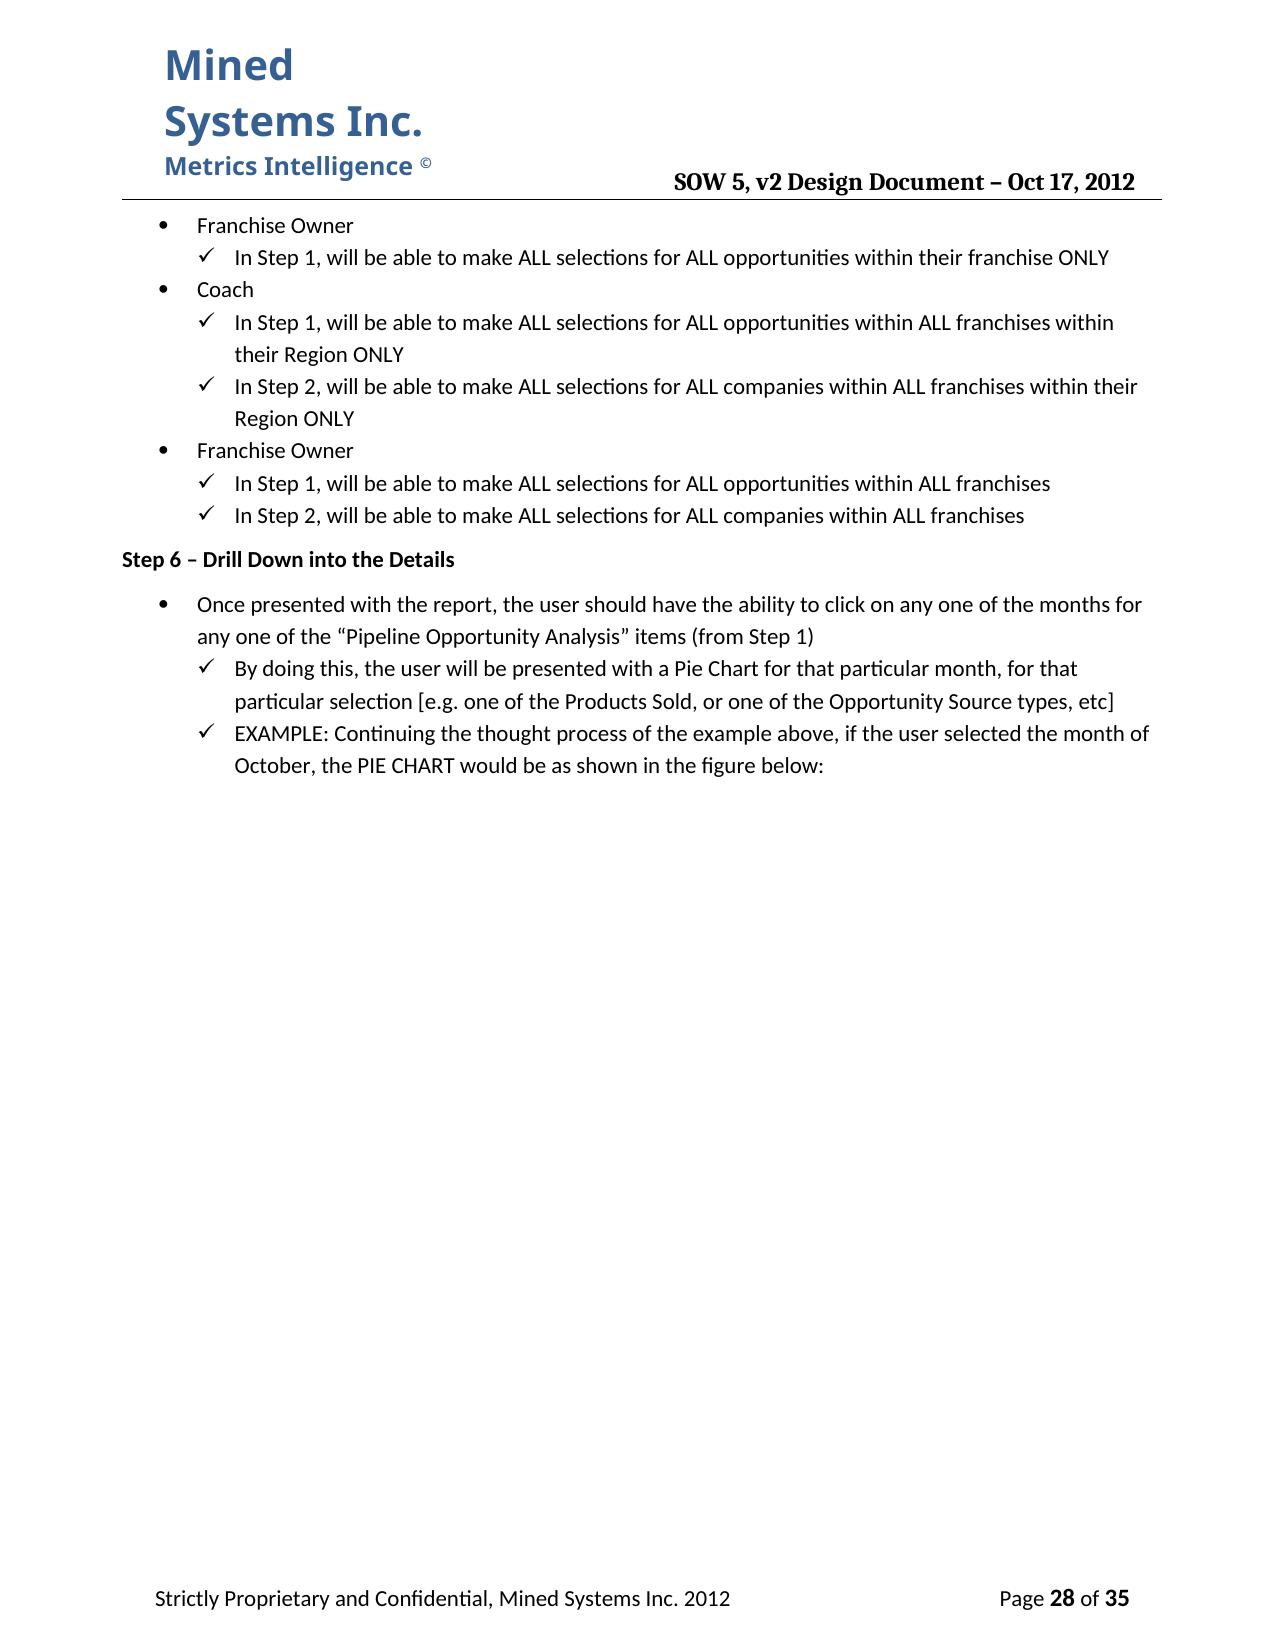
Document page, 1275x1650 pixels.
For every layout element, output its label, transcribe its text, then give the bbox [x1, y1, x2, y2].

list Coach [159, 276, 1162, 303]
list In Step 1, will be able to make ALL selections for ALL opportunities within their franchise ONLY [197, 243, 1162, 271]
list By doing this, the user will be presented with a Pie Chart for that particular month, for that particular selection [e.g. one of the Products Sold, or one of the Opportunity Source types, etc] [197, 654, 1162, 715]
list In Step 2, will be able to make ALL selections for ALL companies within ALL franchises [197, 501, 1162, 529]
list In Step 1, will be able to make ALL selections for ALL opportunities within ALL franchises [197, 469, 1162, 497]
list Once presented with the report, the user should have the ability to click on any one of the months for any one of the “Pipeline Opportunity Analysis” items (from Step 1) [159, 590, 1162, 650]
list In Step 1, will be able to make ALL selections for ALL opportunities within ALL franchises within their Region ONLY [197, 308, 1162, 368]
list In Step 2, will be able to make ALL selections for ALL companies within ALL franchises within their Region ONLY [197, 372, 1162, 432]
text Step 6 – Drill Down into the Details [122, 546, 1162, 573]
list Franchise Owner [159, 211, 1162, 239]
list EXAMPLE: Continuing the thought process of the example above, if the user selected the month of October, the PIE CHART would be as shown in the figure below: [197, 719, 1162, 779]
list Franchise Owner [159, 436, 1162, 464]
